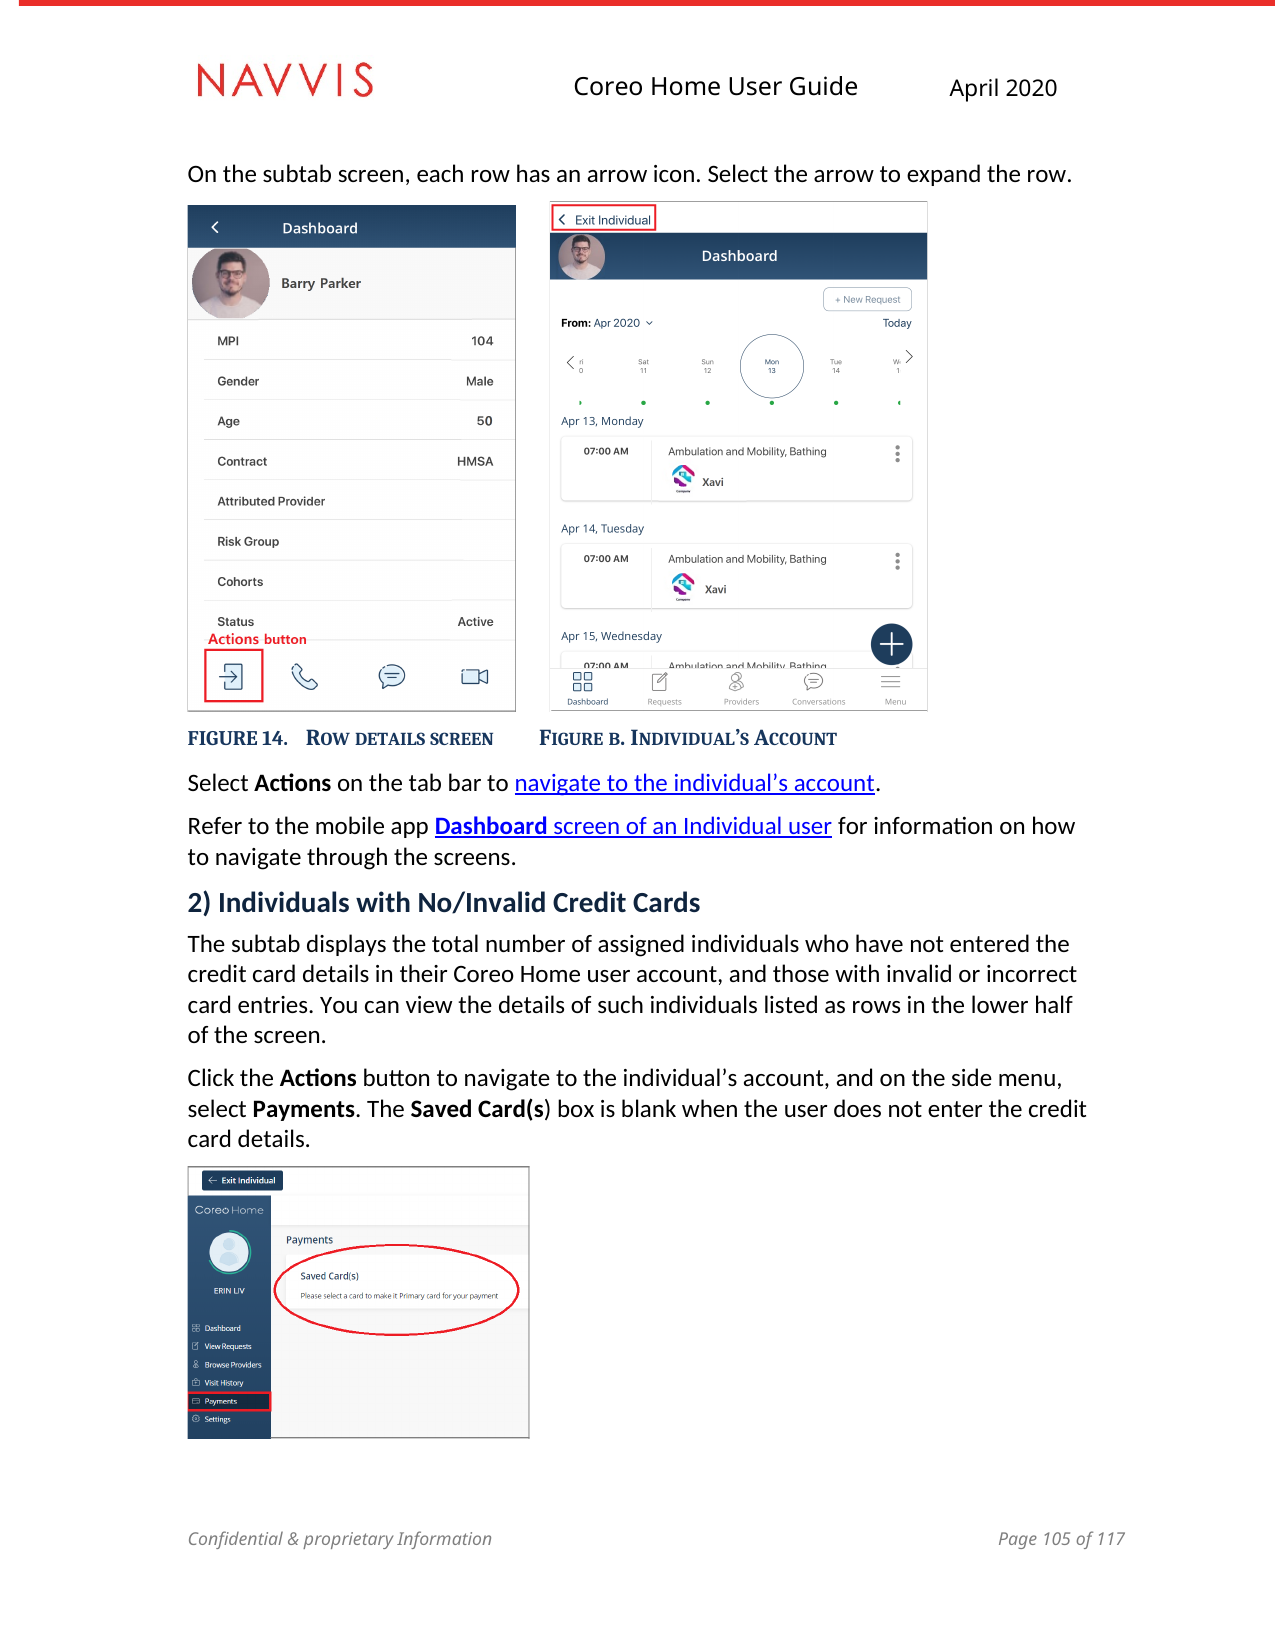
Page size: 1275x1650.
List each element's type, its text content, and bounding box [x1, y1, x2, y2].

picture [187, 205, 516, 712]
picture [549, 201, 928, 712]
text Select Actions on the tab bar to navigate to the individual’s account. [187, 767, 1087, 798]
text Refer to the mobile app Dashboard screen of an Individual user for information on how to navigate through the screens. [187, 810, 1087, 871]
picture [187, 1166, 530, 1439]
text The subtab displays the total number of assigned individuals who have not entered the credit card details in their Coreo Home user account, and those with invalid or incorrect card entries. You can view the details of such individuals listed as rows in the lower half of the screen. [187, 928, 1087, 1050]
text On the subtab screen, each row has an arrow icon. Select the arrow to expand the row. [187, 158, 1087, 189]
subtitle 2) Individuals with No/Invalid Credit Cards [187, 884, 1087, 919]
text Row details screen Figure b. Individual’s Account [187, 724, 1058, 751]
text Click the Actions button to navigate to the individual’s account, and on the side menu, select Payments. The Saved Card(s) box is blank when the user does not enter the credit card details. [187, 1062, 1087, 1154]
picture [187, 55, 383, 104]
